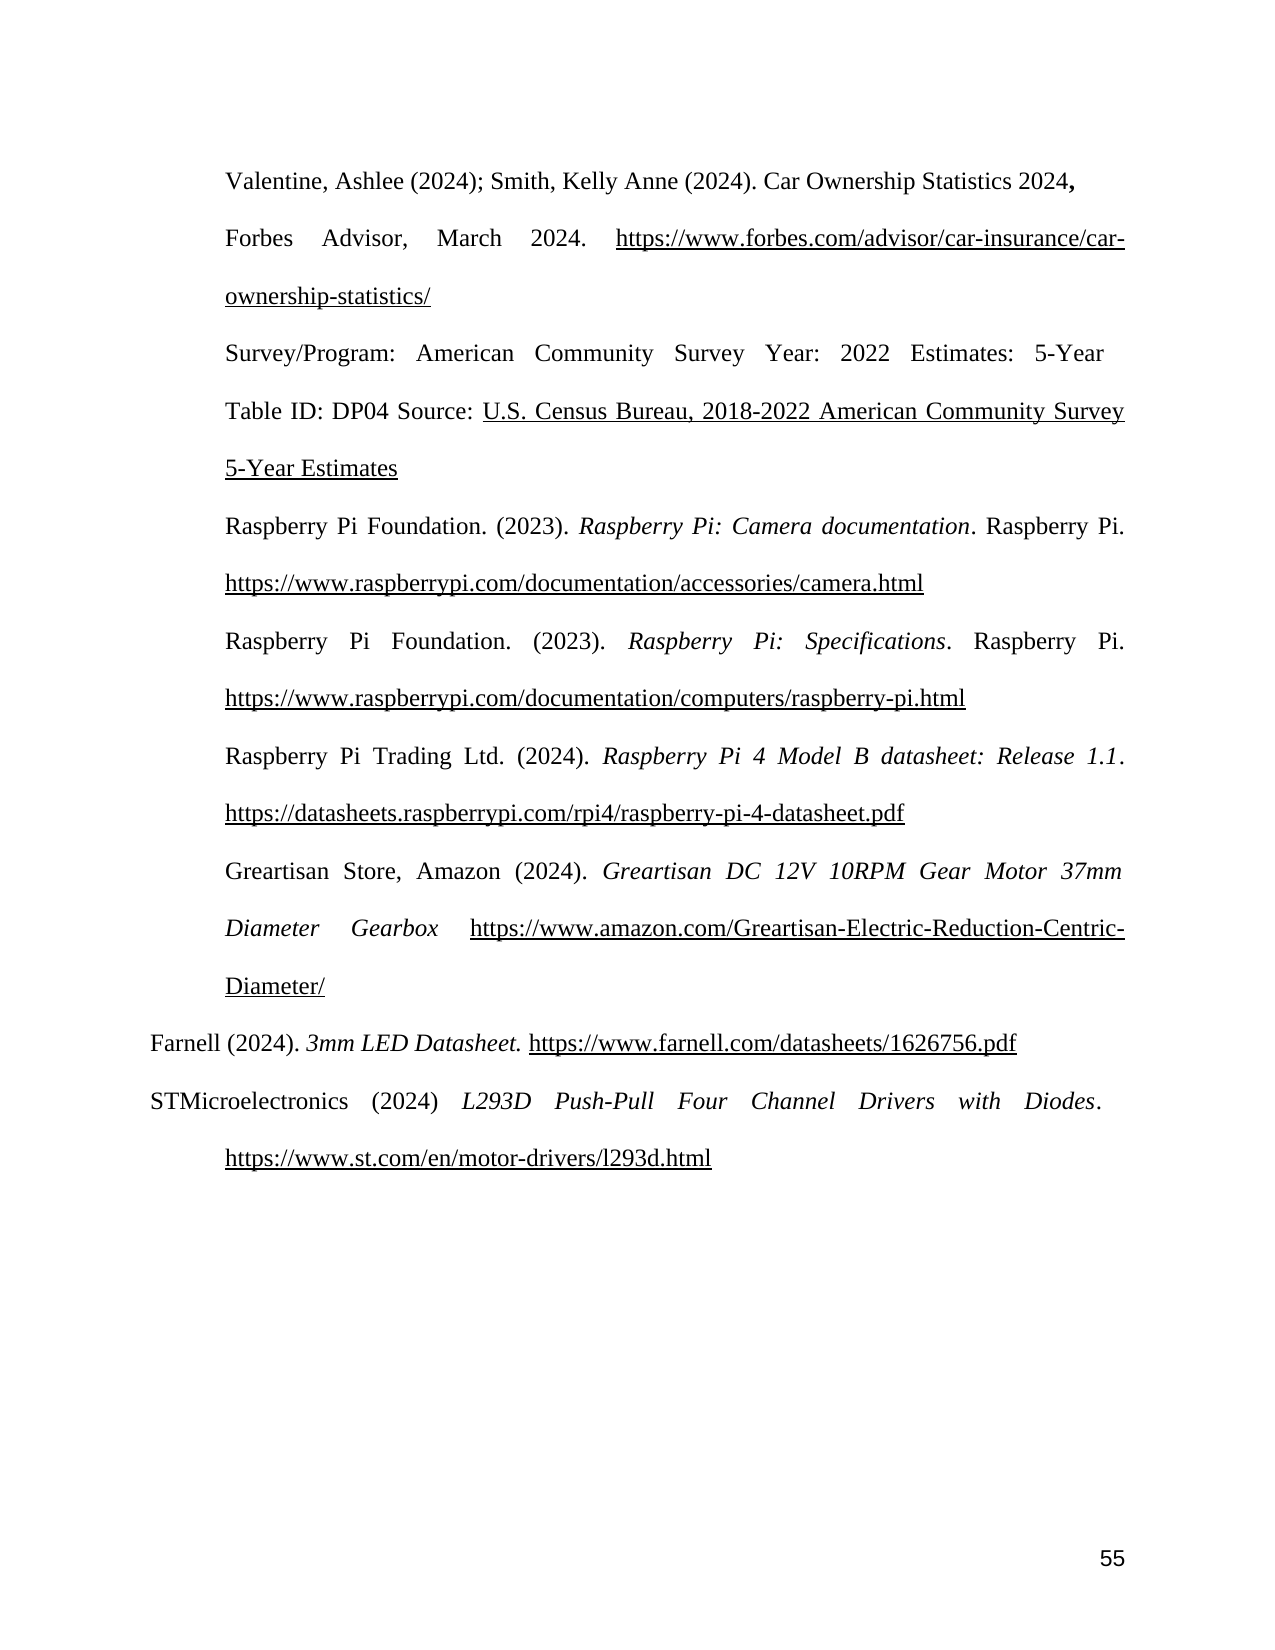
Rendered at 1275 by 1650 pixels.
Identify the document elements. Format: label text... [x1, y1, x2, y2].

text Raspberry Pi Foundation. (2023). Raspberry Pi: Camera documentation. Raspberry Pi. https://www.raspberrypi.com/documentation/accessories/camera.html [225, 511, 1125, 597]
text Raspberry Pi Trading Ltd. (2024). Raspberry Pi 4 Model B datasheet: Release 1.1. https://datasheets.raspberrypi.com/rpi4/raspberry-pi-4-datasheet.pdf [225, 741, 1125, 827]
text Raspberry Pi Foundation. (2023). Raspberry Pi: Specifications. Raspberry Pi. https://www.raspberrypi.com/documentation/computers/raspberry-pi.html [225, 626, 1125, 712]
text Farnell (2024). 3mm LED Datasheet. https://www.farnell.com/datasheets/1626756.pdf [150, 1028, 1125, 1057]
text Forbes Advisor, March 2024. https://www.forbes.com/advisor/car-insurance/car-ownership-statistics/ [225, 223, 1125, 310]
text Survey/Program: American Community Survey Year: 2022 Estimates: 5-Year Table ID: DP04 Source: U.S. Census Bureau, 2018-2022 American Community Survey 5-Year Estimates [225, 338, 1125, 482]
text STMicroelectronics (2024) L293D Push-Pull Four Channel Drivers with Diodes. https://www.st.com/en/motor-drivers/l293d.html [150, 1086, 1125, 1172]
text Greartisan Store, Amazon (2024). Greartisan DC 12V 10RPM Gear Motor 37mm Diameter Gearbox https://www.amazon.com/Greartisan-Electric-Reduction-Centric-Diameter/ [225, 856, 1125, 1000]
text Valentine, Ashlee (2024); Smith, Kelly Anne (2024). Car Ownership Statistics 2024, [225, 166, 1125, 195]
